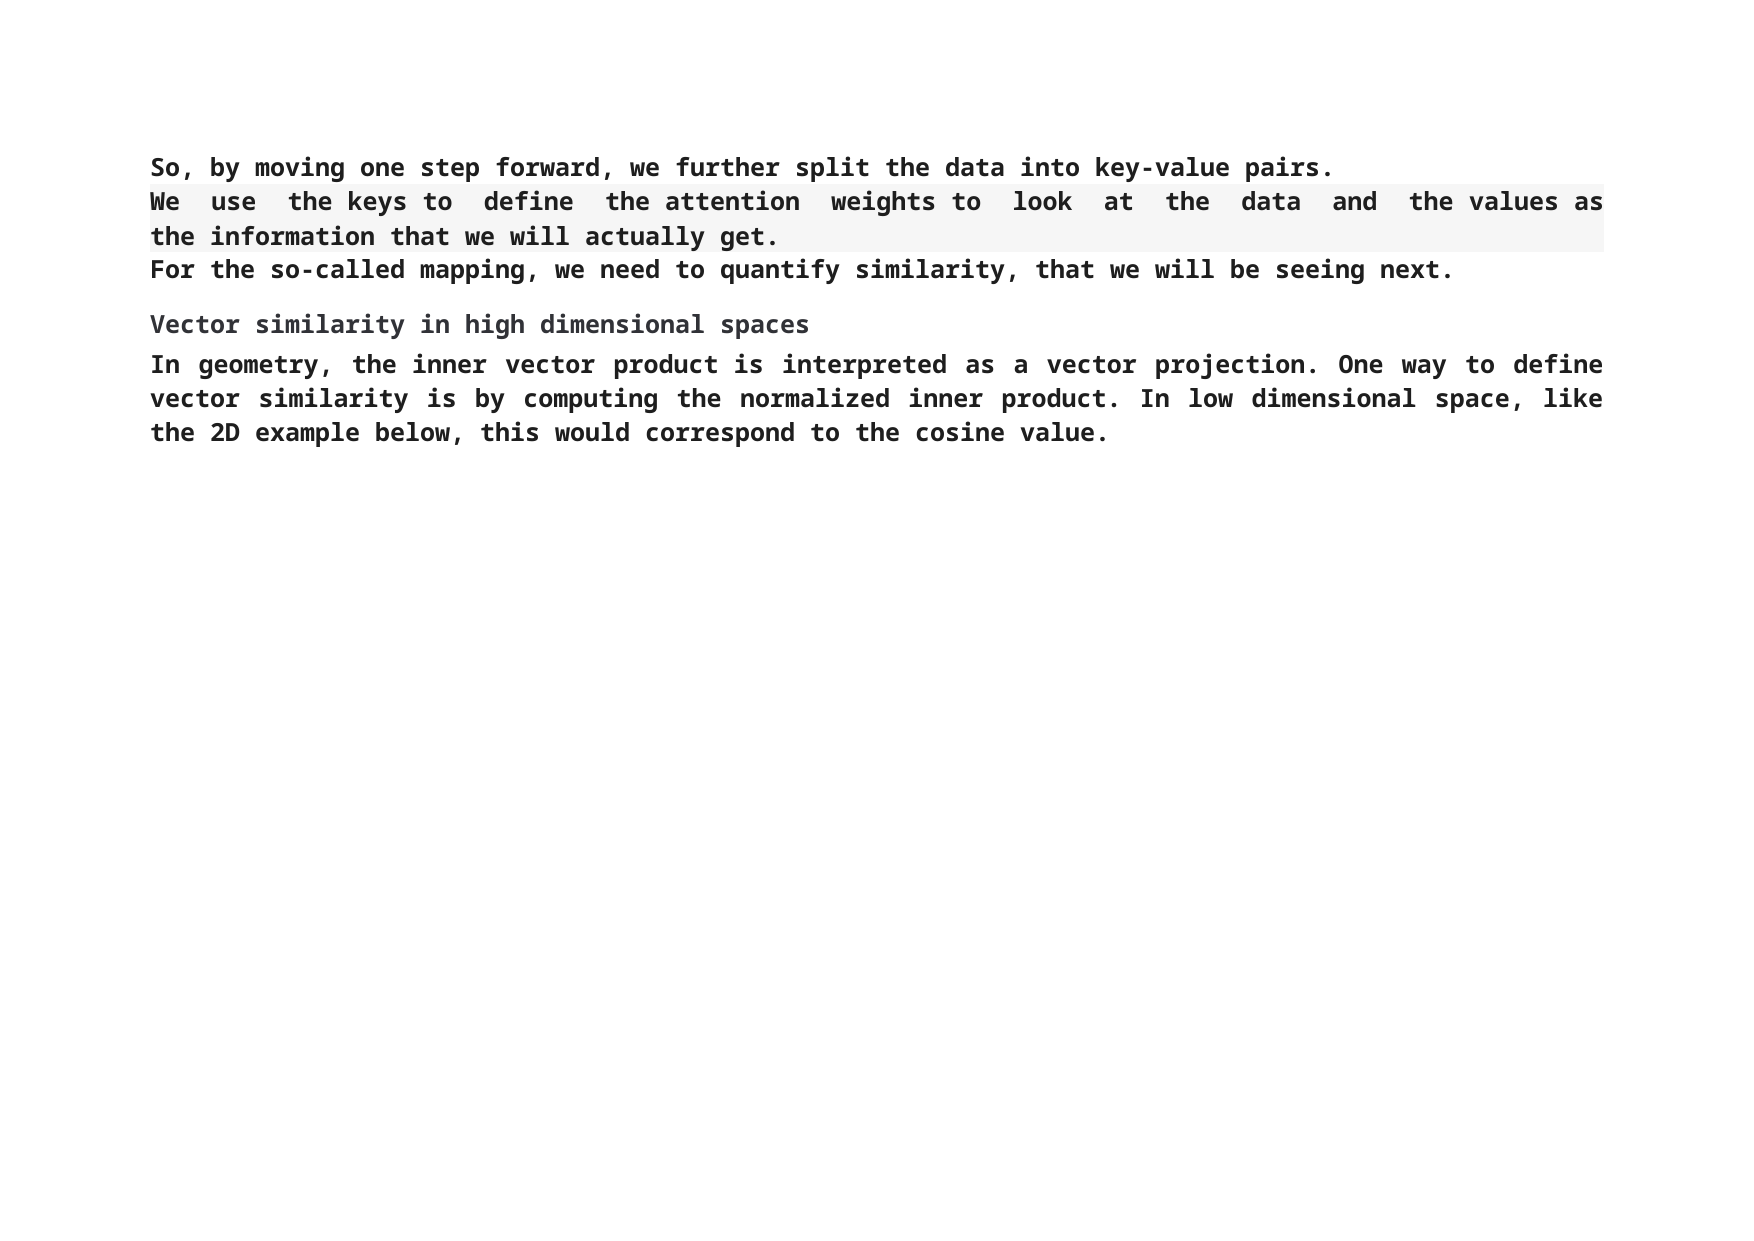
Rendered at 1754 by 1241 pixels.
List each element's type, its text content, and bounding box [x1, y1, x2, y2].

text We use the keys to define the attention weights to look at the data and the values as the information that we will actually get. [150, 184, 1604, 252]
text So, by moving one step forward, we further split the data into key-value pairs. [150, 150, 1604, 184]
subtitle Vector similarity in high dimensional spaces [150, 307, 1604, 341]
text In geometry, the inner vector product is interpreted as a vector projection. One way to define vector similarity is by computing the normalized inner product. In low dimensional space, like the 2D example below, this would correspond to the cosine value. [150, 346, 1604, 448]
text For the so-called mapping, we need to quantify similarity, that we will be seeing next. [150, 252, 1604, 286]
